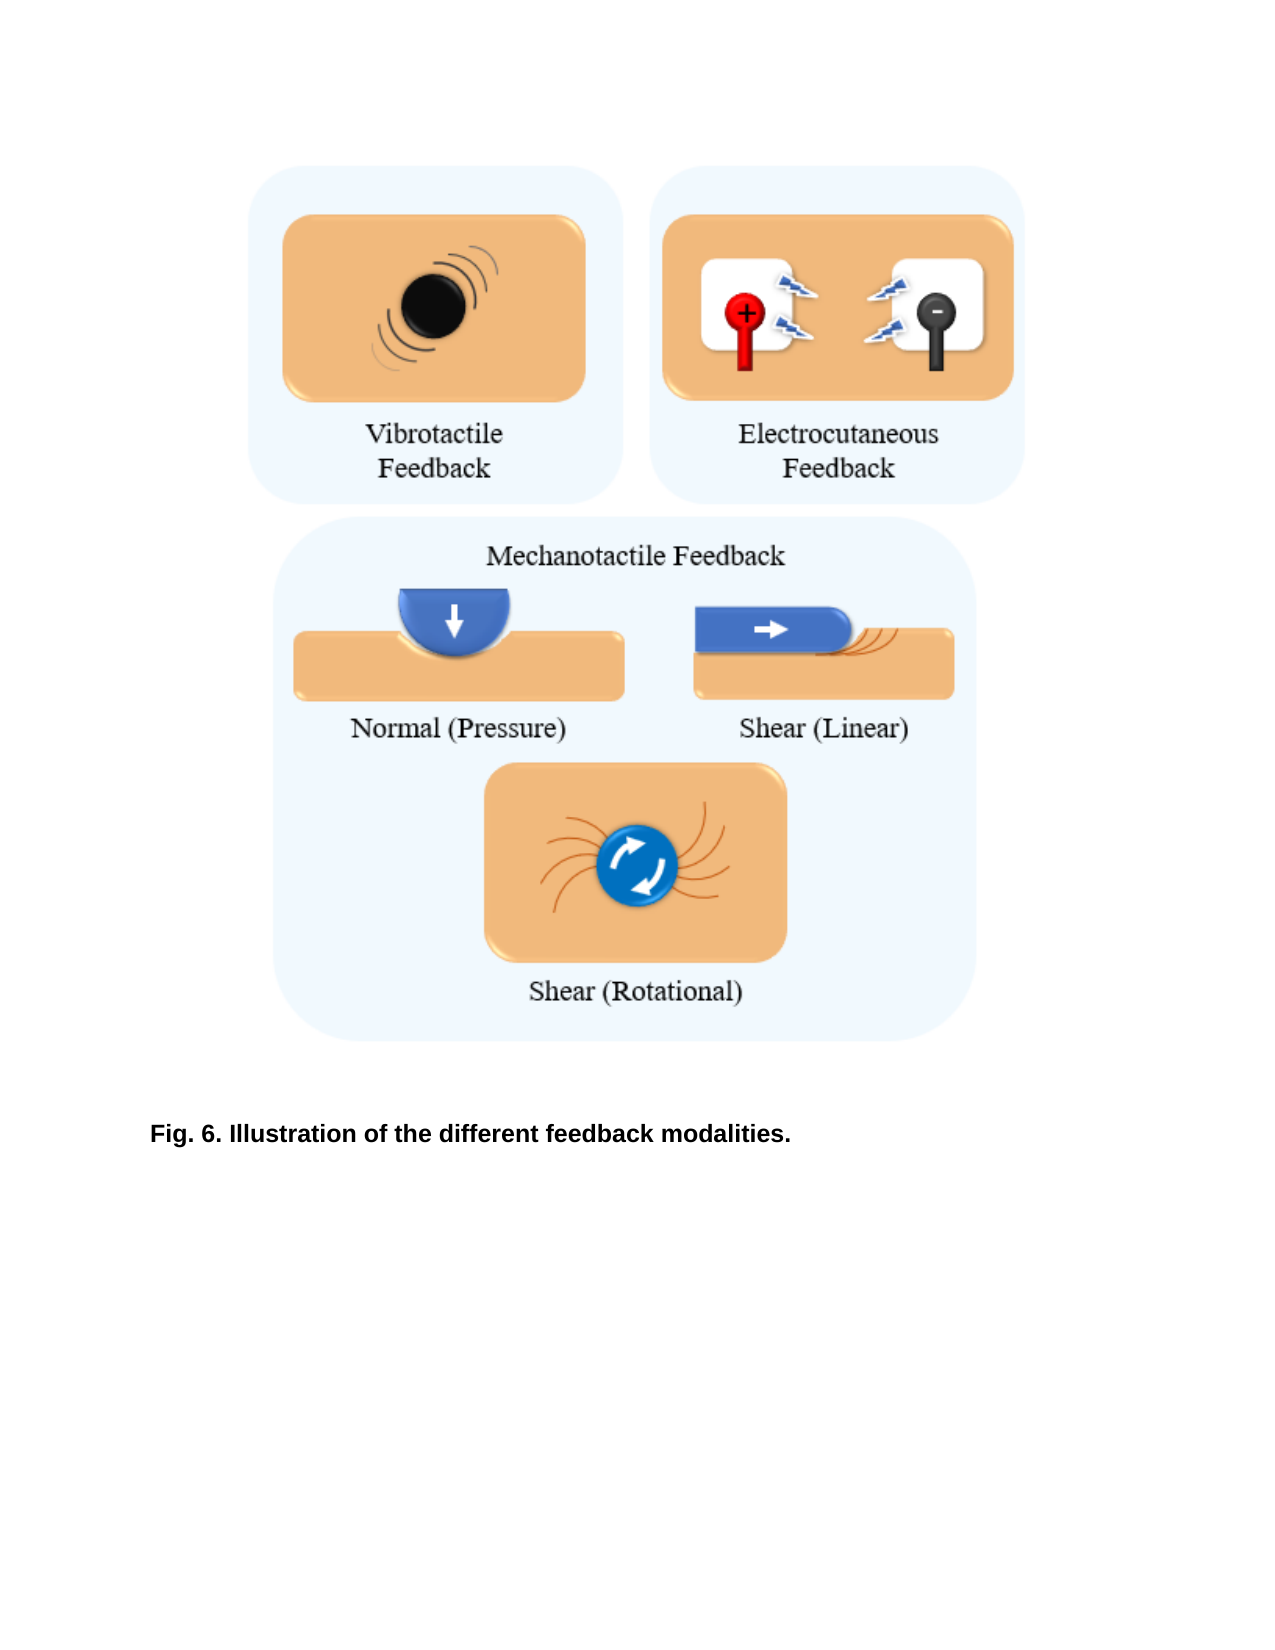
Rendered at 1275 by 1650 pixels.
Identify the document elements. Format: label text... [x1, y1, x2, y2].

text Fig. 6. Illustration of the different feedback modalities. [150, 1118, 1125, 1147]
picture [239, 150, 1036, 1054]
